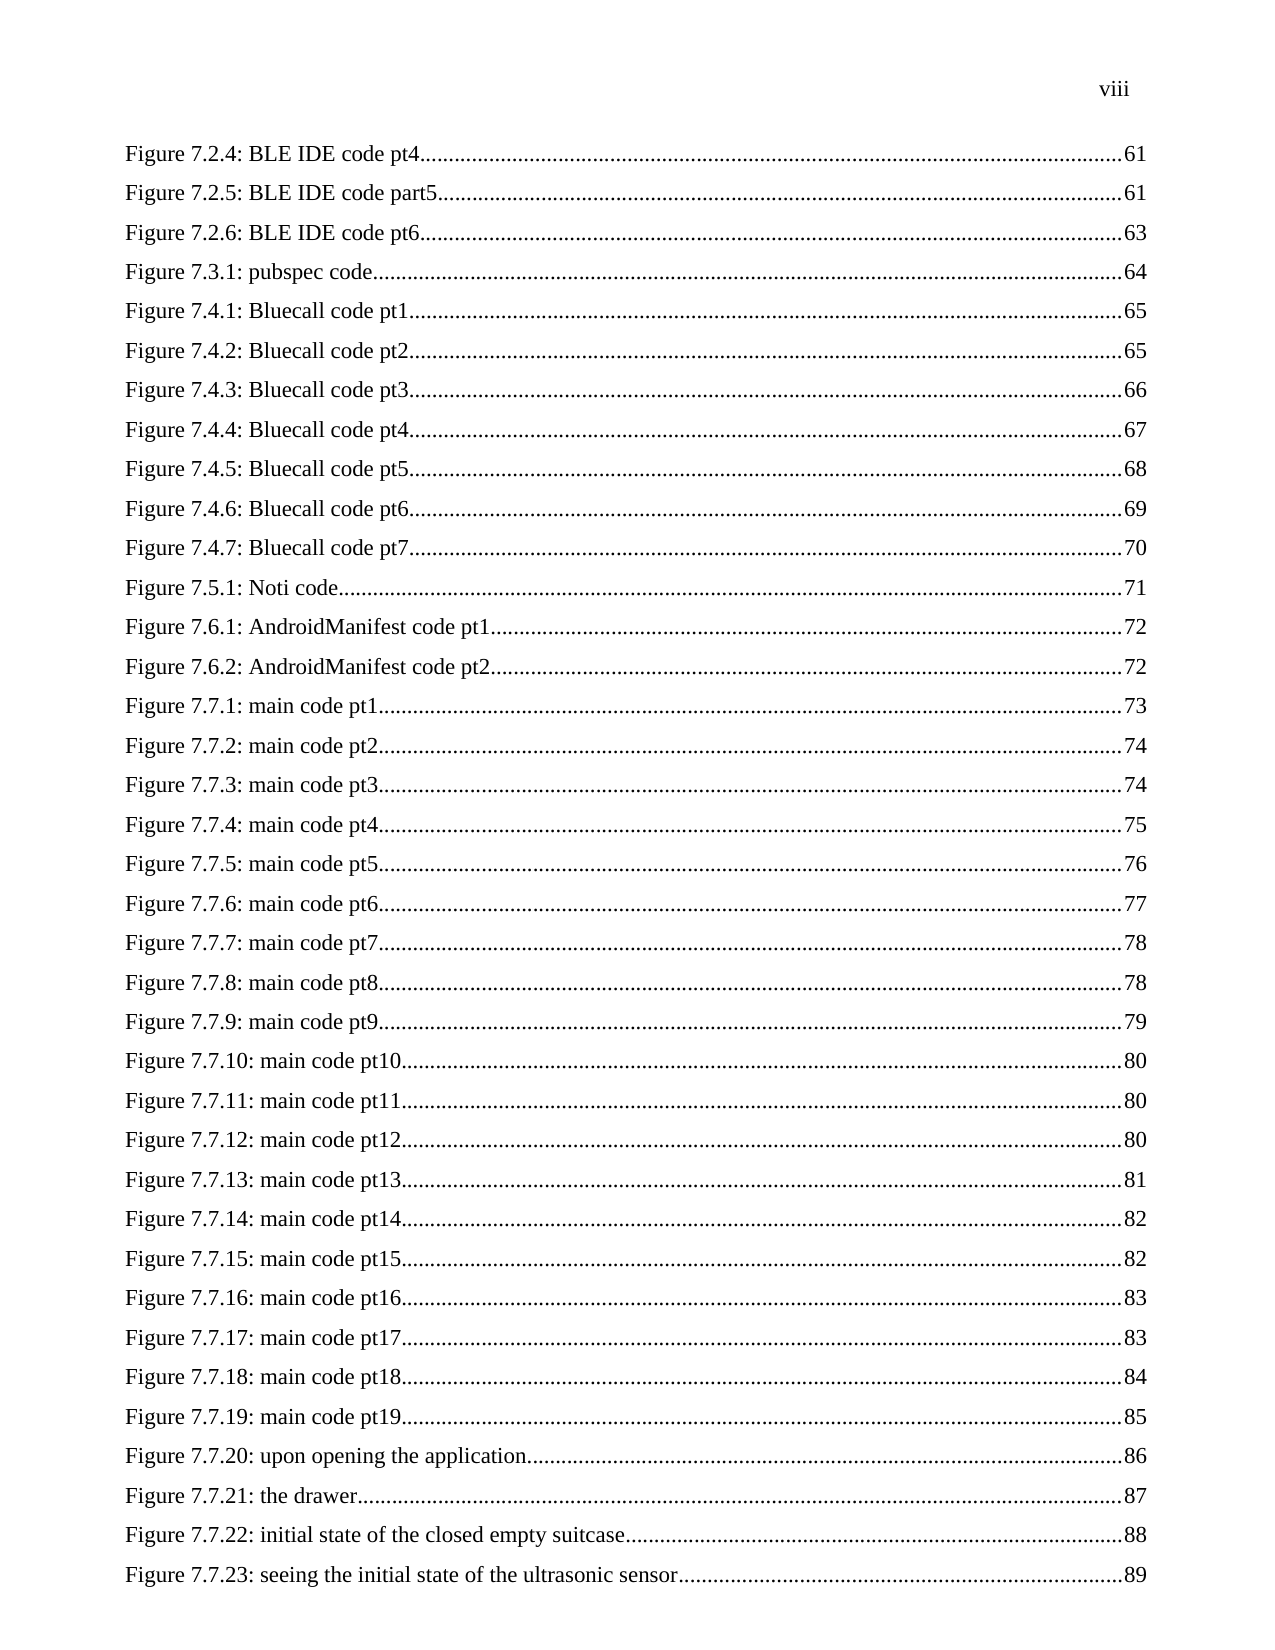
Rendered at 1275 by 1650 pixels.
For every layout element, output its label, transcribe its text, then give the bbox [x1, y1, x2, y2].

text Figure 7.5.1: Noti code 71 [125, 574, 1148, 600]
text Figure 7.7.11: main code pt11 80 [125, 1087, 1148, 1113]
text Figure 7.7.9: main code pt9 79 [125, 1008, 1148, 1034]
text Figure 7.7.3: main code pt3 74 [125, 771, 1148, 798]
text Figure 7.7.22: initial state of the closed empty suitcase 88 [125, 1521, 1148, 1548]
text Figure 7.4.1: Bluecall code pt1 65 [125, 297, 1148, 324]
text Figure 7.7.7: main code pt7 78 [125, 929, 1148, 956]
text Figure 7.7.21: the drawer 87 [125, 1482, 1148, 1508]
text Figure 7.4.2: Bluecall code pt2 65 [125, 337, 1148, 363]
text Figure 7.7.18: main code pt18 84 [125, 1363, 1148, 1390]
text Figure 7.7.8: main code pt8 78 [125, 969, 1148, 995]
text Figure 7.2.5: BLE IDE code part5 61 [125, 179, 1148, 205]
text Figure 7.7.10: main code pt10 80 [125, 1048, 1148, 1074]
text Figure 7.7.20: upon opening the application. 86 [125, 1442, 1148, 1469]
text Figure 7.7.13: main code pt13 81 [125, 1166, 1148, 1192]
text Figure 7.4.5: Bluecall code pt5 68 [125, 455, 1148, 482]
text Figure 7.7.14: main code pt14 82 [125, 1206, 1148, 1232]
text Figure 7.7.23: seeing the initial state of the ultrasonic sensor 89 [125, 1561, 1148, 1587]
text Figure 7.7.5: main code pt5 76 [125, 850, 1148, 877]
text Figure 7.7.4: main code pt4 75 [125, 811, 1148, 837]
text Figure 7.7.12: main code pt12 80 [125, 1127, 1148, 1153]
text Figure 7.4.3: Bluecall code pt3 66 [125, 376, 1148, 403]
text Figure 7.7.15: main code pt15 82 [125, 1245, 1148, 1271]
text Figure 7.6.2: AndroidManifest code pt2 72 [125, 653, 1148, 679]
text Figure 7.7.6: main code pt6 77 [125, 890, 1148, 916]
text Figure 7.7.2: main code pt2 74 [125, 732, 1148, 758]
text Figure 7.7.19: main code pt19 85 [125, 1403, 1148, 1429]
text Figure 7.7.1: main code pt1 73 [125, 692, 1148, 719]
text Figure 7.4.7: Bluecall code pt7 70 [125, 534, 1148, 561]
text Figure 7.7.16: main code pt16 83 [125, 1284, 1148, 1311]
text Figure 7.4.6: Bluecall code pt6 69 [125, 495, 1148, 521]
text Figure 7.7.17: main code pt17 83 [125, 1324, 1148, 1350]
text Figure 7.2.4: BLE IDE code pt4 61 [125, 139, 1148, 166]
text Figure 7.6.1: AndroidManifest code pt1 72 [125, 613, 1148, 640]
text Figure 7.4.4: Bluecall code pt4 67 [125, 416, 1148, 442]
text Figure 7.2.6: BLE IDE code pt6 63 [125, 218, 1148, 245]
text Figure 7.3.1: pubspec code 64 [125, 258, 1148, 284]
